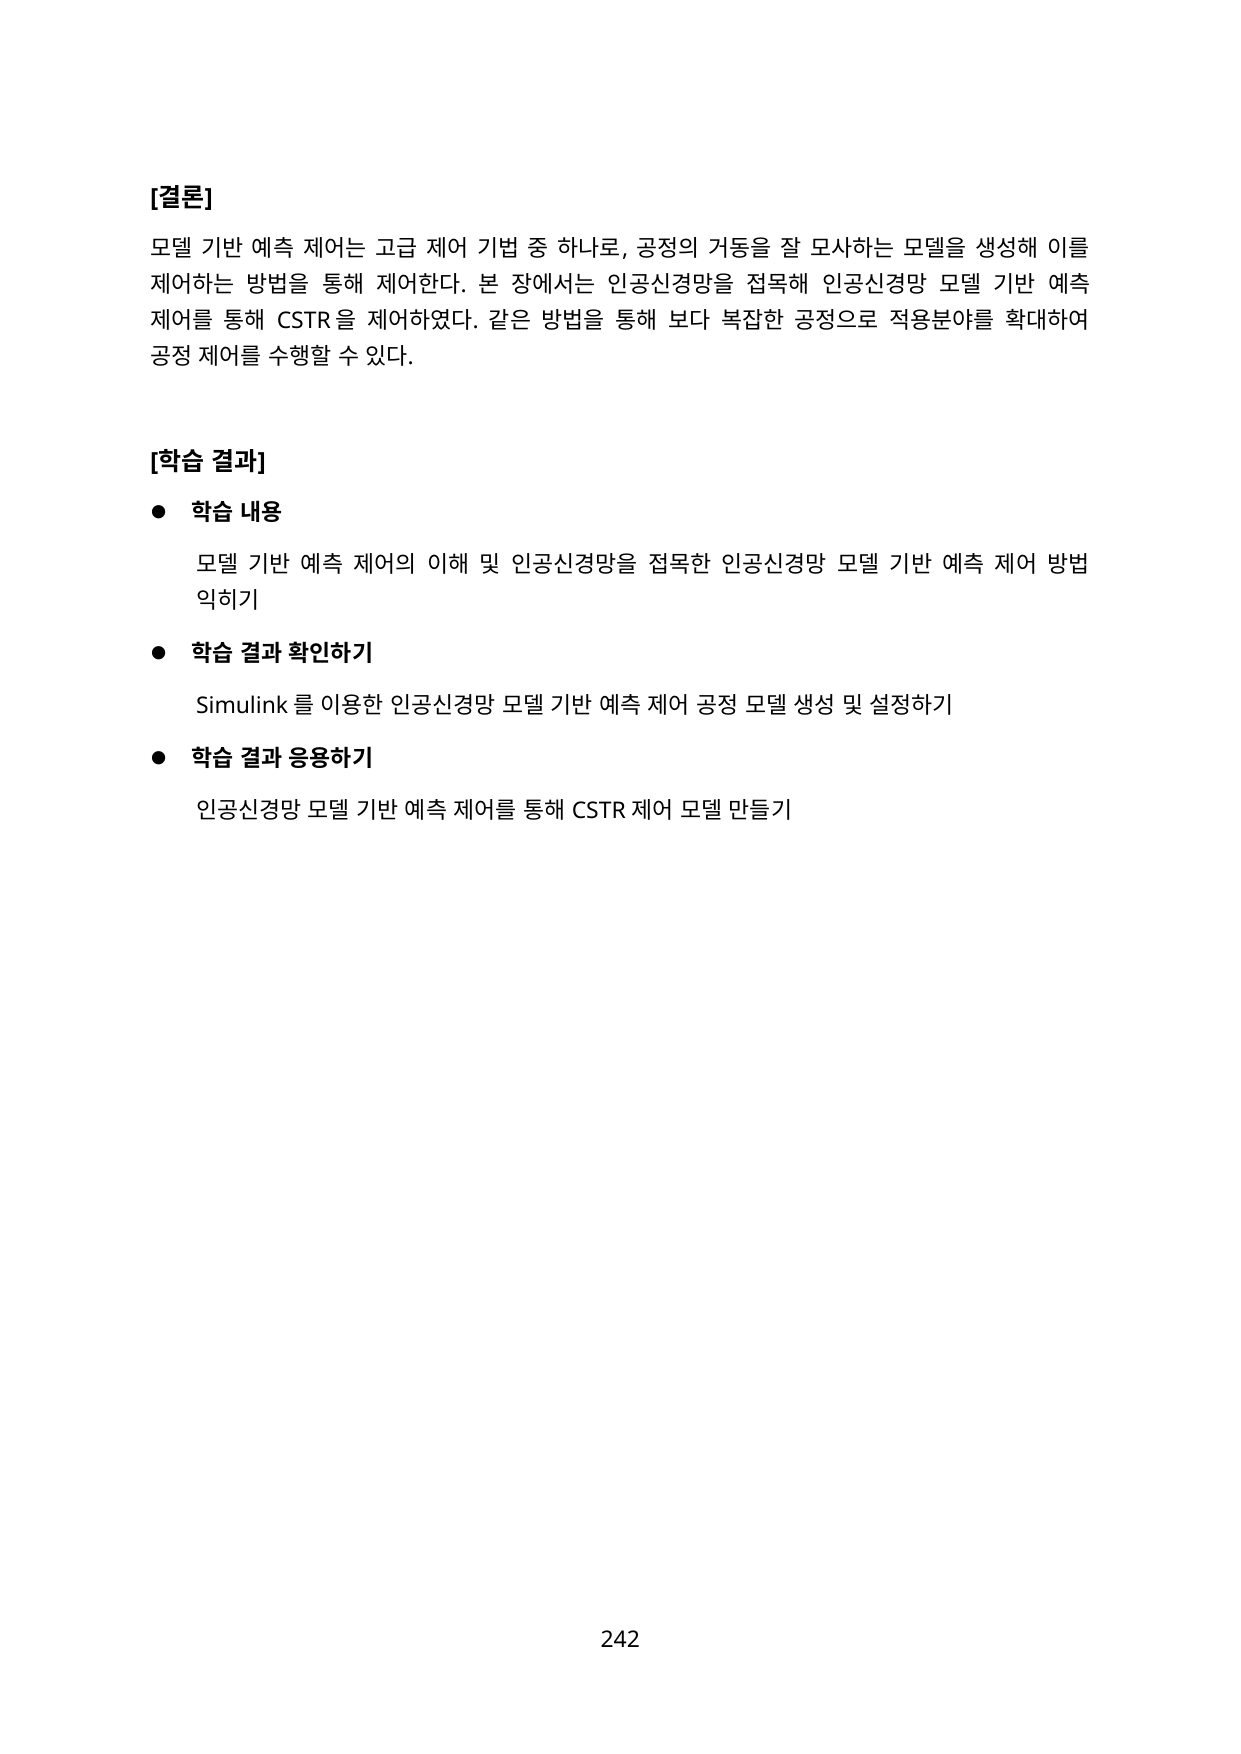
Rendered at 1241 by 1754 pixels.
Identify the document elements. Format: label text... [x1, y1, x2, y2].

subtitle [결론] [150, 177, 1090, 213]
text Simulink를 이용한 인공신경망 모델 기반 예측 제어 공정 모델 생성 및 설정하기 [196, 687, 1090, 721]
text 모델 기반 예측 제어는 고급 제어 기법 중 하나로, 공정의 거동을 잘 모사하는 모델을 생성해 이를 제어하는 방법을 통해 제어한다. 본 장에서는 인공신경망을 접목해 인공신경망 모델 기반 예측 제어를 통해 CSTR을 제어하였다. 같은 방법을 통해 보다 복잡한 공정으로 적용분야를 확대하여 공정 제어를 수행할 수 있다. [150, 230, 1090, 371]
text 인공신경망 모델 기반 예측 제어를 통해 CSTR 제어 모델 만들기 [196, 792, 1090, 826]
subtitle [학습 결과] [150, 441, 1090, 477]
text 학습 결과 응용하기 [150, 740, 1090, 773]
text 학습 결과 확인하기 [150, 635, 1090, 668]
text 학습 내용 [150, 494, 1090, 527]
text 모델 기반 예측 제어의 이해 및 인공신경망을 접목한 인공신경망 모델 기반 예측 제어 방법 익히기 [196, 546, 1090, 615]
